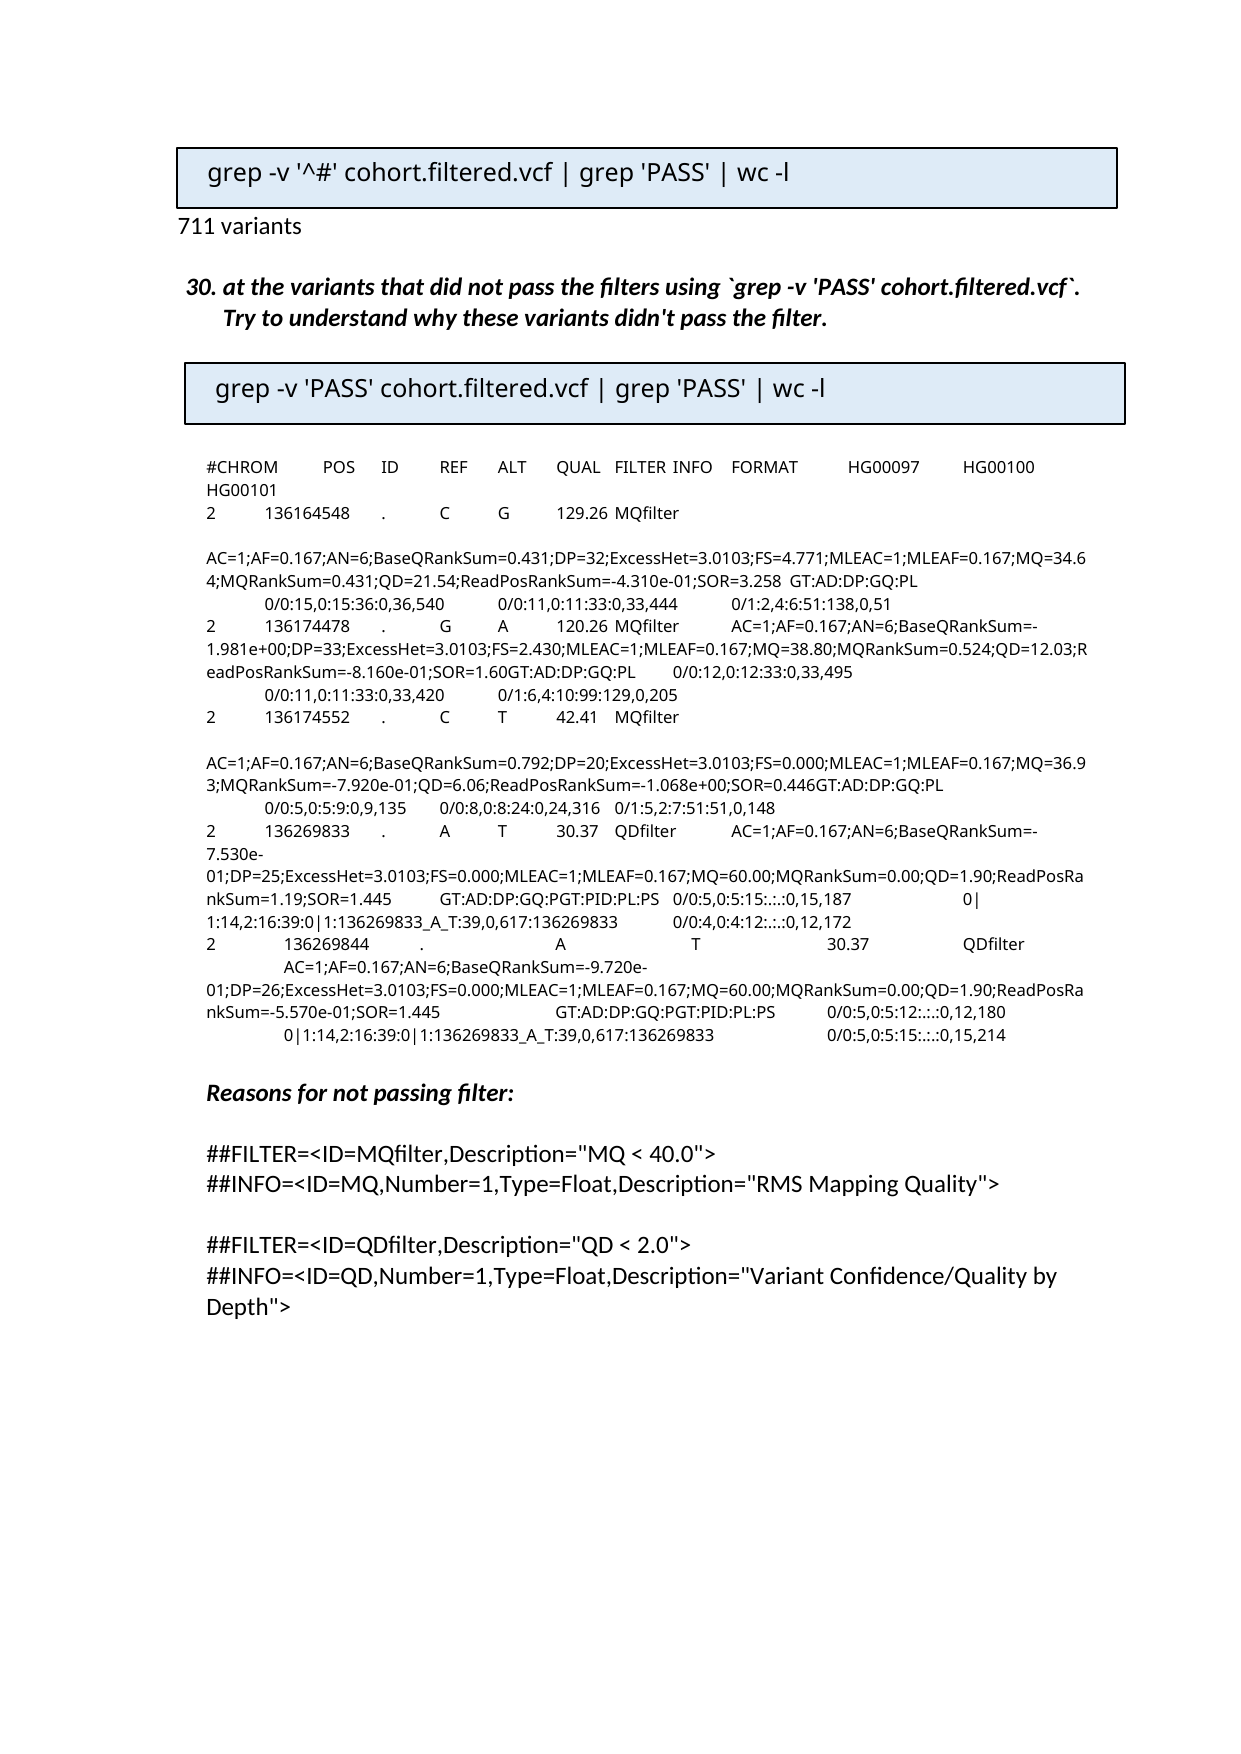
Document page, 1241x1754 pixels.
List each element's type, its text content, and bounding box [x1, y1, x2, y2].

list ##INFO=<ID=QD,Number=1,Type=Float,Description="Variant Confidence/Quality by Depth"> [206, 1260, 1093, 1321]
text 2 136174478 . G A 120.26 MQfilter AC=1;AF=0.167;AN=6;BaseQRankSum=-1.981e+00;DP=33;ExcessHet=3.0103;FS=2.430;MLEAC=1;MLEAF=0.167;MQ=38.80;MQRankSum=0.524;QD=12.03;ReadPosRankSum=-8.160e-01;SOR=1.60GT:AD:DP:GQ:PL 0/0:12,0:12:33:0,33,495 0/0:11,0:11:33:0,33,420 0/1:6,4:10:99:129,0,205 [148, 615, 1093, 706]
list ##FILTER=<ID=QDfilter,Description="QD < 2.0"> [177, 1230, 1093, 1260]
text 2 136164548 . C G 129.26 MQfilter AC=1;AF=0.167;AN=6;BaseQRankSum=0.431;DP=32;ExcessHet=3.0103;FS=4.771;MLEAC=1;MLEAF=0.167;MQ=34.64;MQRankSum=0.431;QD=21.54;ReadPosRankSum=-4.310e-01;SOR=3.258 GT:AD:DP:GQ:PL 0/0:15,0:15:36:0,36,540 0/0:11,0:11:33:0,33,444 0/1:2,4:6:51:138,0,51 [148, 502, 1093, 615]
text 2 136269833 . A T 30.37 QDfilter AC=1;AF=0.167;AN=6;BaseQRankSum=-7.530e-01;DP=25;ExcessHet=3.0103;FS=0.000;MLEAC=1;MLEAF=0.167;MQ=60.00;MQRankSum=0.00;QD=1.90;ReadPosRankSum=1.19;SOR=1.445 GT:AD:DP:GQ:PGT:PID:PL:PS 0/0:5,0:5:15:.:.:0,15,187 0|1:14,2:16:39:0|1:136269833_A_T:39,0,617:136269833 0/0:4,0:4:12:.:.:0,12,172 [148, 819, 1093, 933]
text #CHROM POS ID REF ALT QUAL FILTER INFO FORMAT HG00097 HG00100 HG00101 [148, 456, 1093, 502]
list at the variants that did not pass the filters using `grep -v 'PASS' cohort.filtered.vcf`. Try to understand why these variants didn't pass the filter. [185, 271, 1093, 332]
list Reasons for not passing filter: [177, 1077, 1093, 1108]
list ##INFO=<ID=MQ,Number=1,Type=Float,Description="RMS Mapping Quality"> [177, 1169, 1093, 1199]
text 2 136174552 . C T 42.41 MQfilter AC=1;AF=0.167;AN=6;BaseQRankSum=0.792;DP=20;ExcessHet=3.0103;FS=0.000;MLEAC=1;MLEAF=0.167;MQ=36.93;MQRankSum=-7.920e-01;QD=6.06;ReadPosRankSum=-1.068e+00;SOR=0.446GT:AD:DP:GQ:PL 0/0:5,0:5:9:0,9,135 0/0:8,0:8:24:0,24,316 0/1:5,2:7:51:51,0,148 [148, 706, 1093, 819]
text 2 136269844 . A T 30.37 QDfilter AC=1;AF=0.167;AN=6;BaseQRankSum=-9.720e-01;DP=26;ExcessHet=3.0103;FS=0.000;MLEAC=1;MLEAF=0.167;MQ=60.00;MQRankSum=0.00;QD=1.90;ReadPosRankSum=-5.570e-01;SOR=1.445 GT:AD:DP:GQ:PGT:PID:PL:PS 0/0:5,0:5:12:.:.:0,12,180 0|1:14,2:16:39:0|1:136269833_A_T:39,0,617:136269833 0/0:5,0:5:15:.:.:0,15,214 [206, 933, 1093, 1047]
list ##FILTER=<ID=MQfilter,Description="MQ < 40.0"> [177, 1138, 1093, 1169]
list 711 variants [177, 209, 1093, 241]
